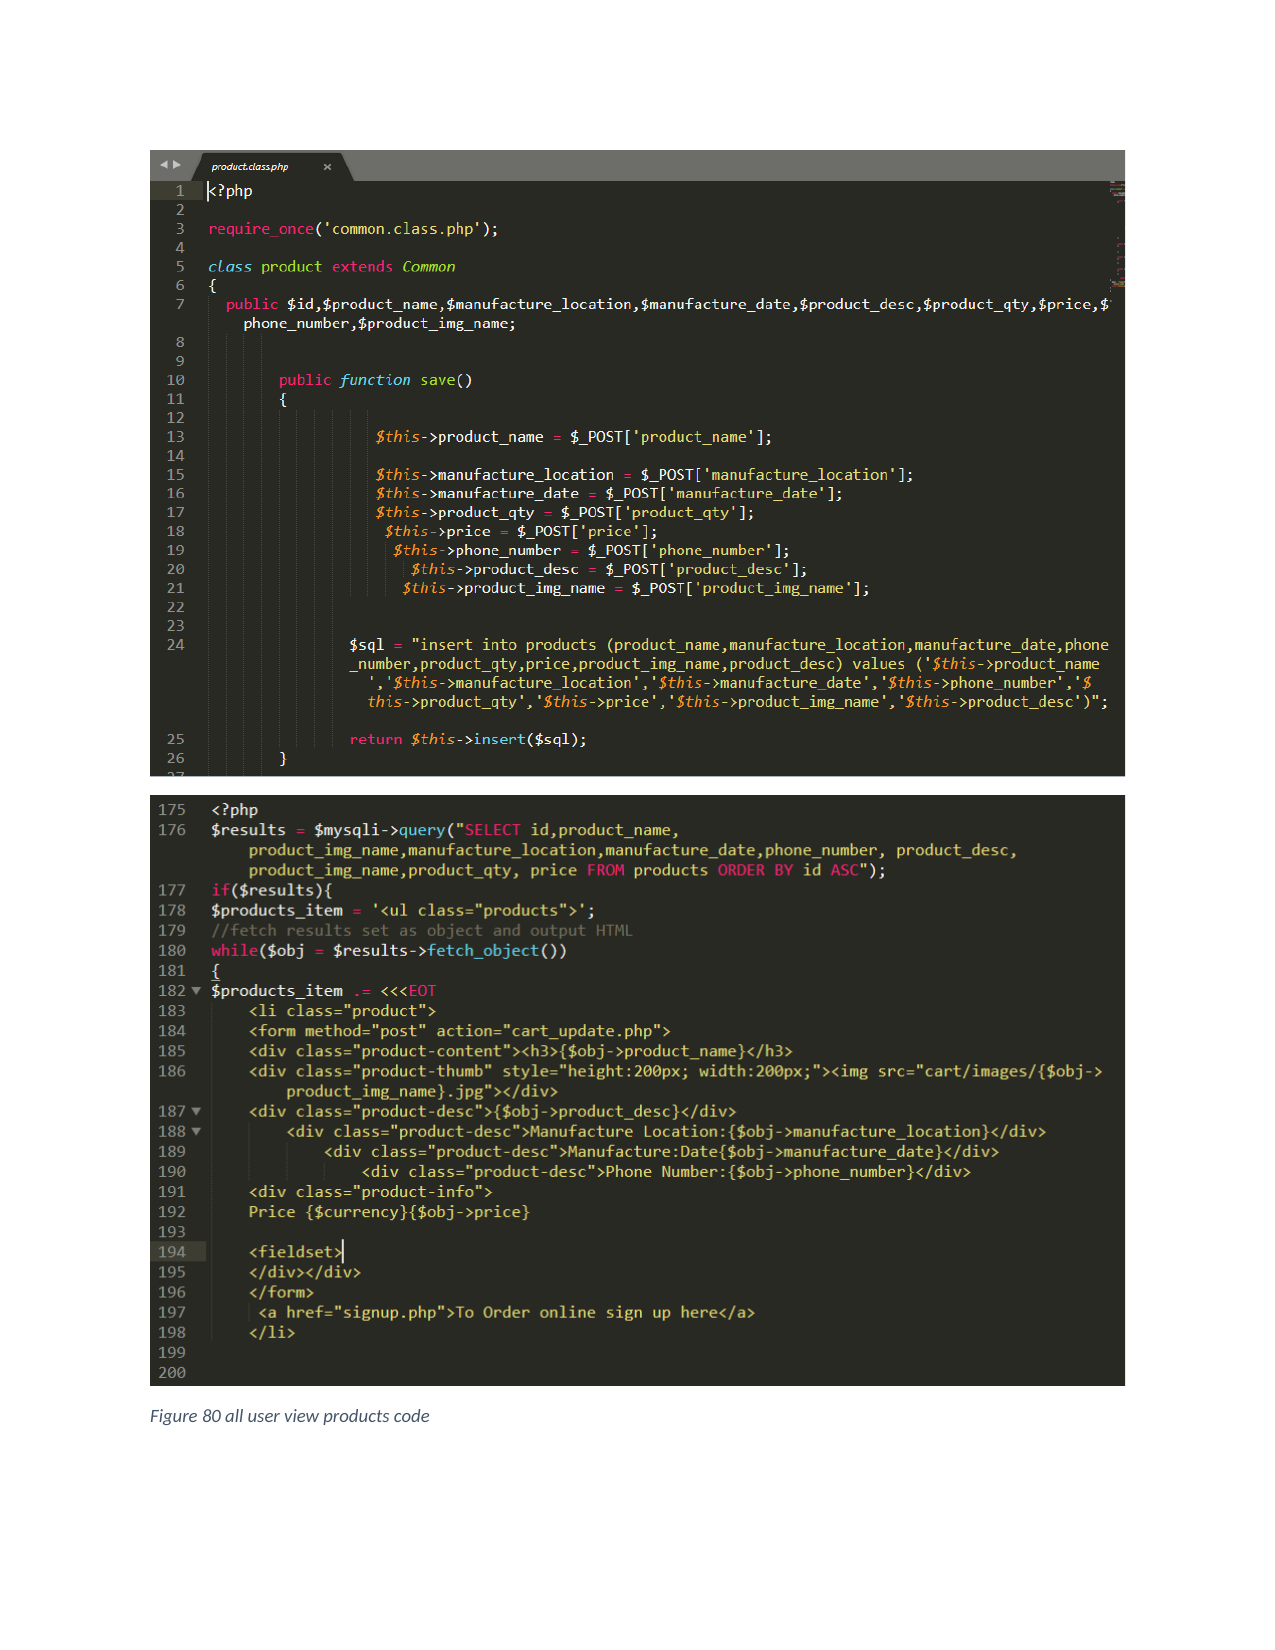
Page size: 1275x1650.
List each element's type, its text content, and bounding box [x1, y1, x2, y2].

picture [150, 150, 1125, 777]
picture [150, 795, 1125, 1386]
